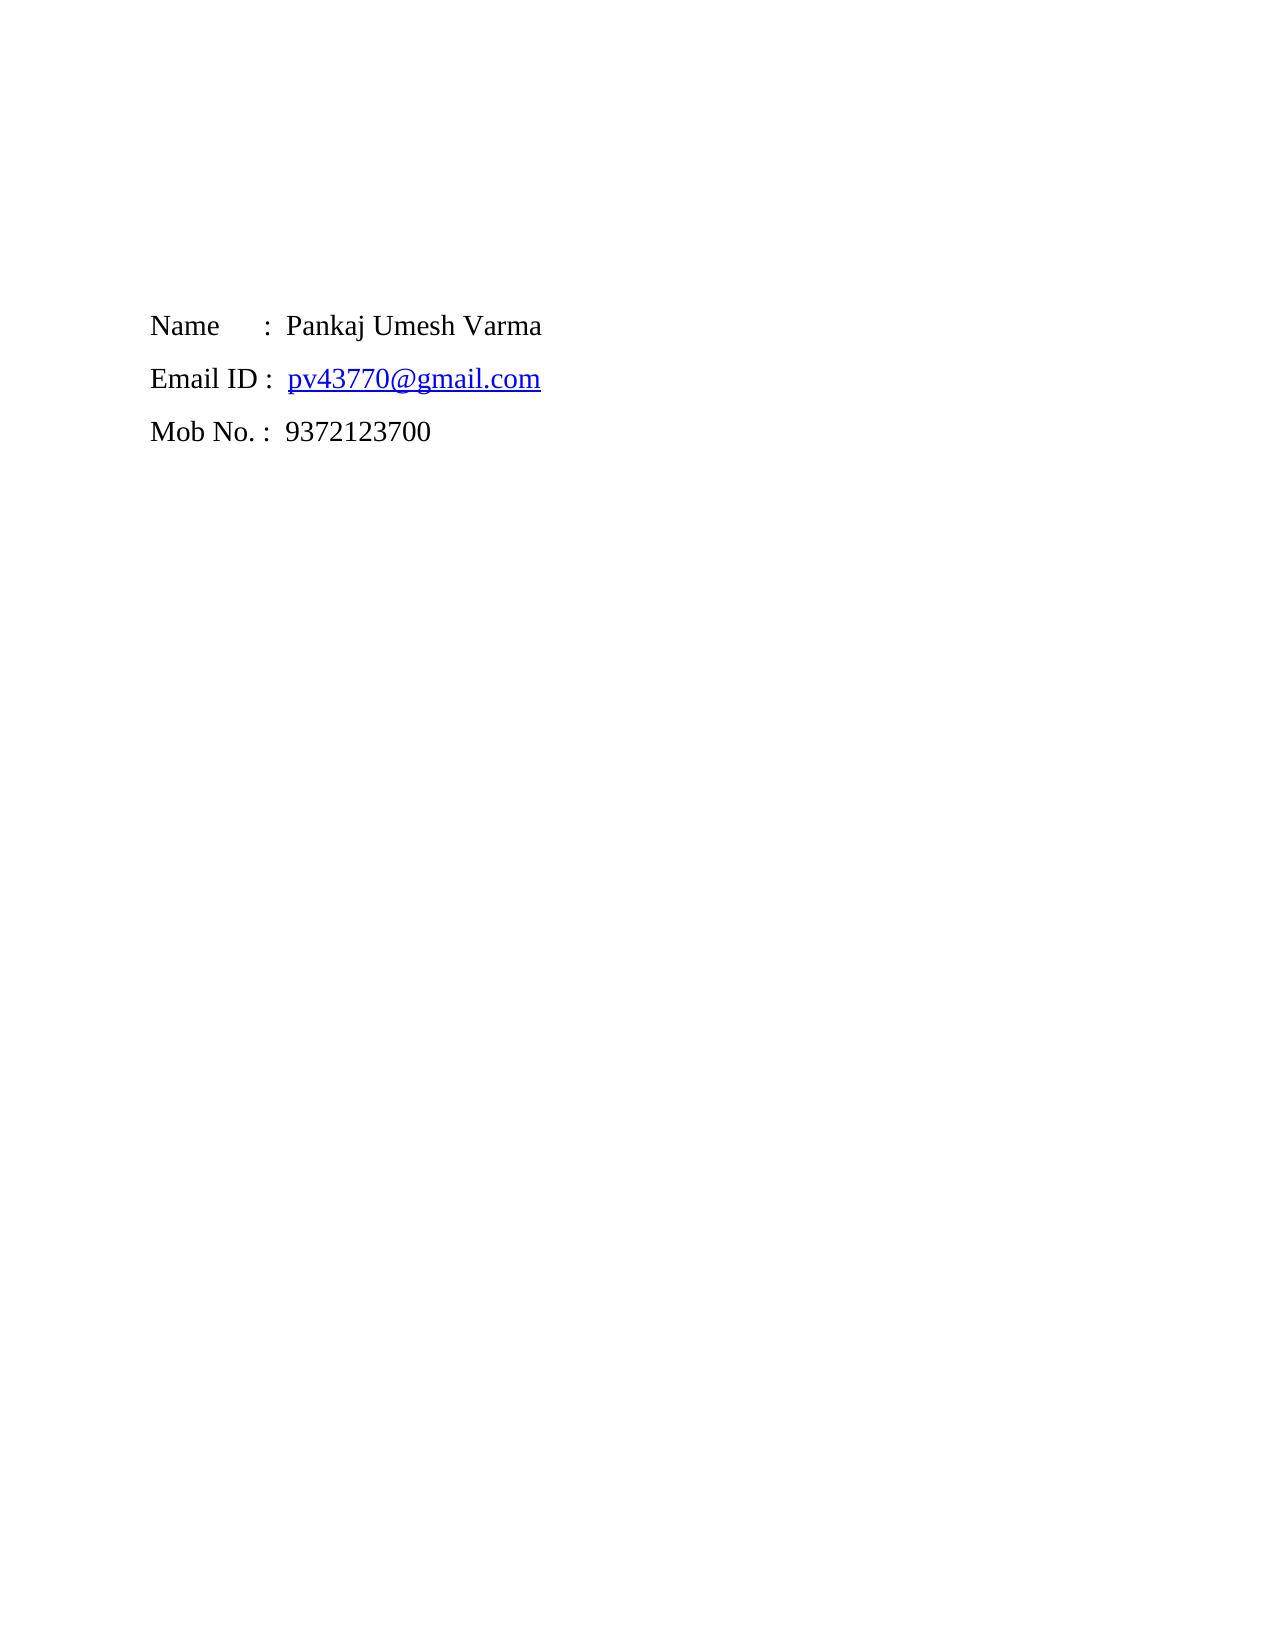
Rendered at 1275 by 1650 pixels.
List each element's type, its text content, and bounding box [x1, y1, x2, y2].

text Mob No. : 9372123700 [150, 414, 1125, 448]
text Email ID : pv43770@gmail.com [150, 361, 1125, 395]
text Name : Pankaj Umesh Varma [150, 308, 1125, 342]
